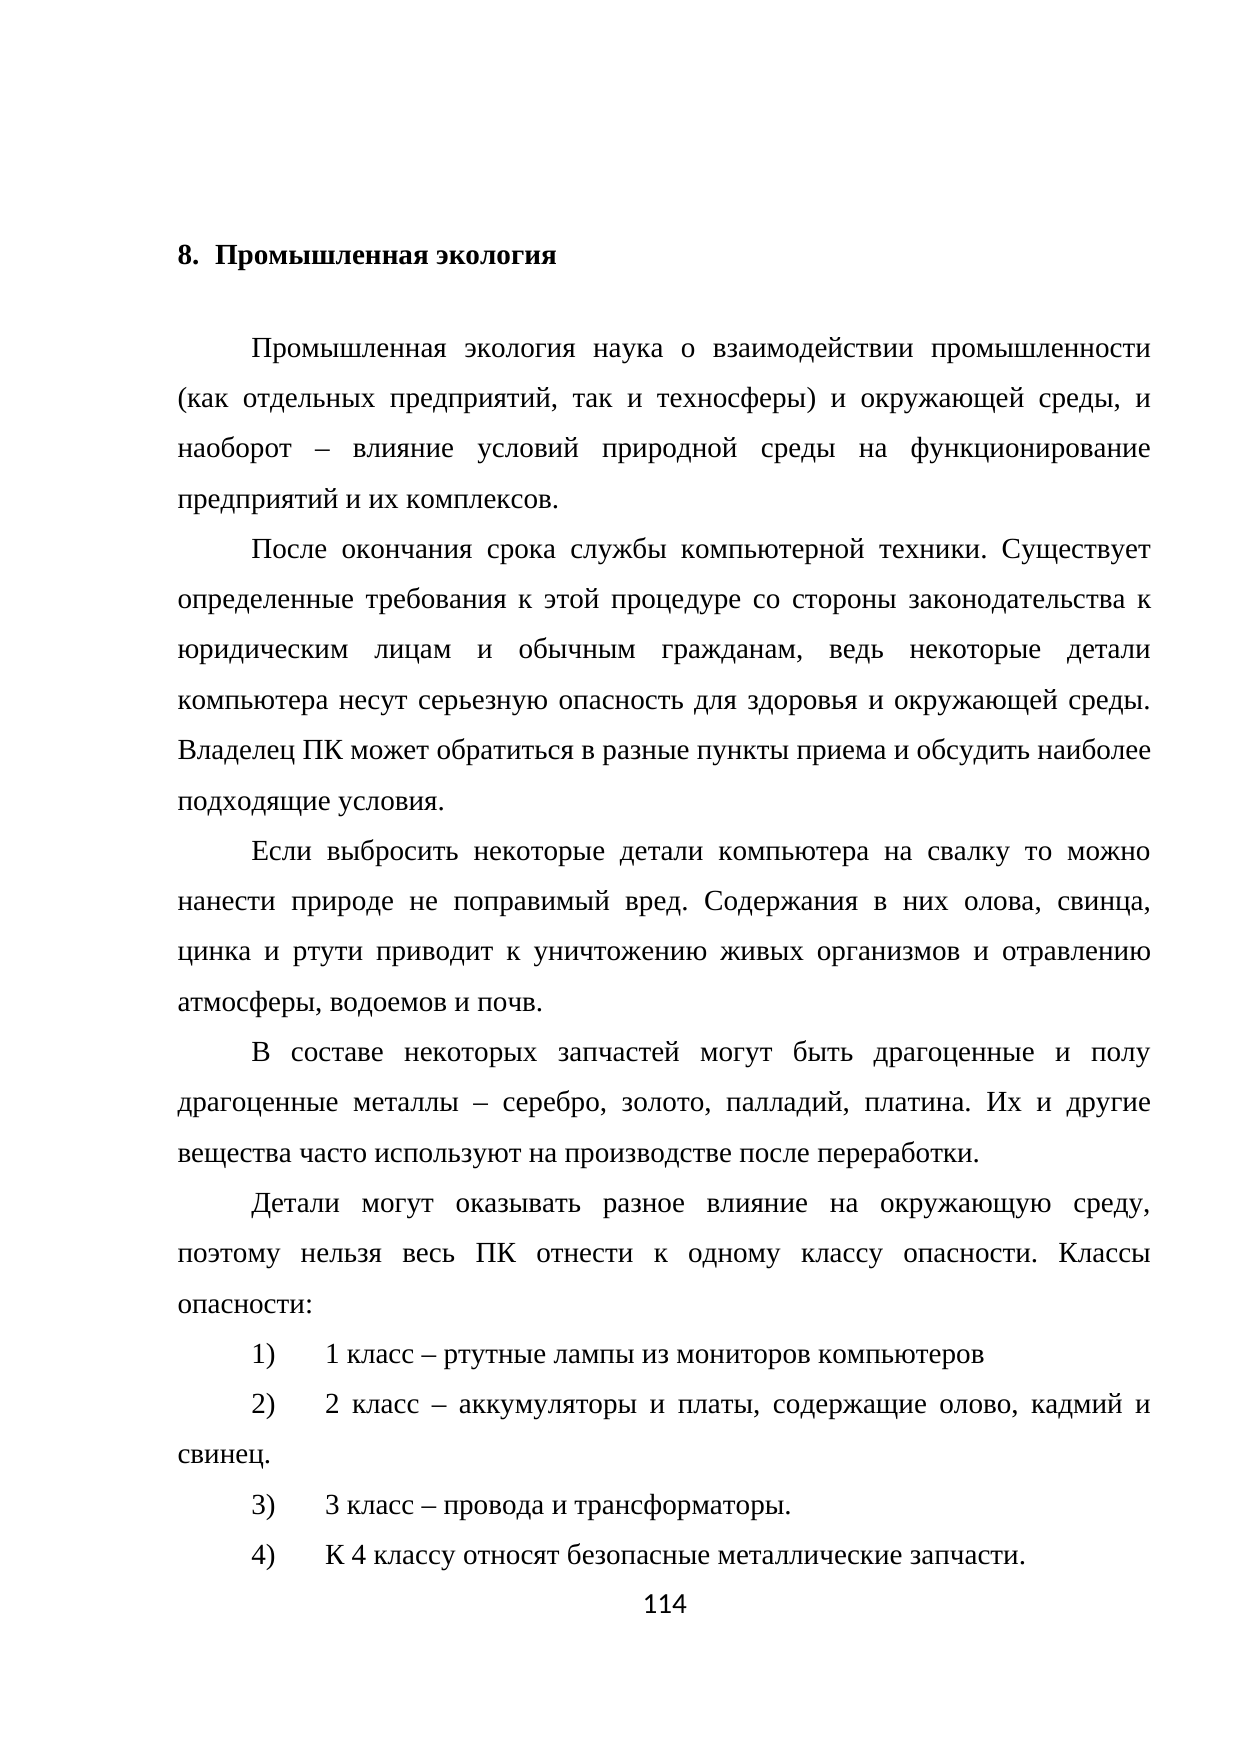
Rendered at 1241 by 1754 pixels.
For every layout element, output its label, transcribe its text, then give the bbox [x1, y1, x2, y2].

text После окончания срока службы компьютерной техники. Существует определенные требования к этой процедуре со стороны законодательства к юридическим лицам и обычным гражданам, ведь некоторые детали компьютера несут серьезную опасность для здоровья и окружающей среды. Владелец ПК может обратиться в разные пункты приема и обсудить наиболее подходящие условия. [177, 531, 1152, 816]
text Промышленная экология наука о взаимодействии промышленности (как отдельных предприятий, так и техносферы) и окружающей среды, и наоборот – влияние условий природной среды на функционирование предприятий и их комплексов. [177, 330, 1152, 514]
list К 4 классу относят безопасные металлические запчасти. [177, 1537, 1152, 1571]
list 1 класс – ртутные лампы из мониторов компьютеров [177, 1336, 1152, 1369]
text Если выбросить некоторые детали компьютера на свалку то можно нанести природе не поправимый вред. Содержания в них олова, свинца, цинка и ртути приводит к уничтожению живых организмов и отравлению атмосферы, водоемов и почв. [177, 833, 1152, 1017]
list 2 класс – аккумуляторы и платы, содержащие олово, кадмий и свинец. [177, 1386, 1152, 1470]
list Промышленная экология [177, 237, 1152, 270]
text В составе некоторых запчастей могут быть драгоценные и полу драгоценные металлы – серебро, золото, палладий, платина. Их и другие вещества часто используют на производстве после переработки. [177, 1034, 1152, 1168]
list 3 класс – провода и трансформаторы. [177, 1487, 1152, 1521]
text Детали могут оказывать разное влияние на окружающую среду, поэтому нельзя весь ПК отнести к одному классу опасности. Классы опасности: [177, 1185, 1152, 1319]
